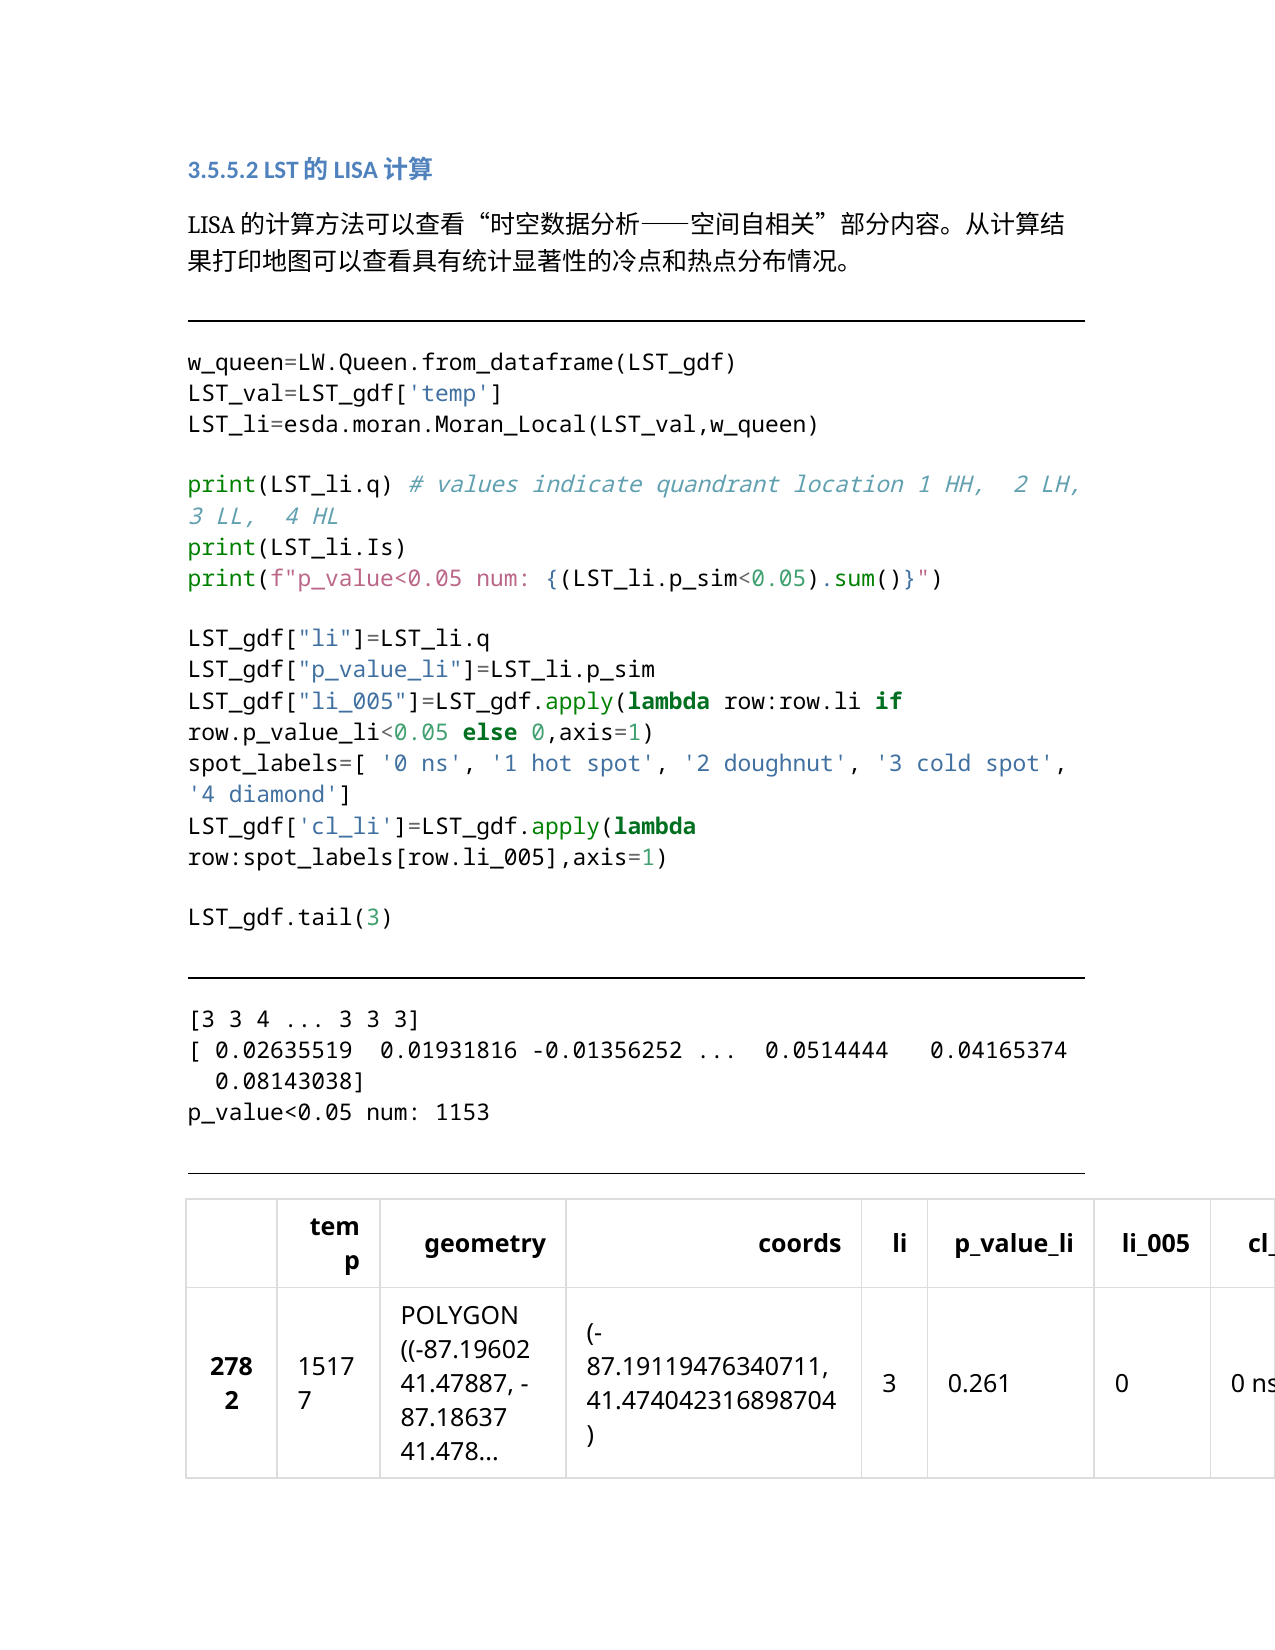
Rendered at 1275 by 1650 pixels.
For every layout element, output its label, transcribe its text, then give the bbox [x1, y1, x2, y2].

table_cell 3 [862, 1288, 927, 1477]
table_header temp [278, 1200, 379, 1286]
table_cell 2782 [187, 1288, 276, 1477]
table_header li_005 [1095, 1200, 1210, 1286]
table_cell (-87.19119476340711, 41.474042316898704) [567, 1288, 861, 1477]
table_cell 0 [1095, 1288, 1210, 1477]
table_cell 15177 [278, 1288, 379, 1477]
table_cell 0.261 [928, 1288, 1093, 1477]
text [3 3 4 ... 3 3 3] [ 0.02635519 0.01931816 -0.01356252 ... 0.0514444 0.04165374 0.08143038] p_value<0.05 num: 1153 [187, 1002, 1087, 1127]
table_header coords [567, 1200, 861, 1286]
table_cell POLYGON ((-87.19602 41.47887, -87.18637 41.478... [381, 1288, 565, 1477]
text LISA的计算方法可以查看“时空数据分析——空间自相关”部分内容。从计算结果打印地图可以查看具有统计显著性的冷点和热点分布情况。 [187, 205, 1087, 277]
text w_queen=LW.Queen.from_dataframe(LST_gdf) LST_val=LST_gdf['temp'] LST_li=esda.moran.Moran_Local(LST_val,w_queen) print(LST_li.q) # values indicate quandrant location 1 HH, 2 LH, 3 LL, 4 HL print(LST_li.Is) print(f"p_value<0.05 num: {(LST_li.p_sim<0.05).sum()}") LST_gdf["li"]=LST_li.q LST_gdf["p_value_li"]=LST_li.p_sim LST_gdf["li_005"]=LST_gdf.apply(lambda row:row.li if row.p_value_li<0.05 else 0,axis=1) spot_labels=[ '0 ns', '1 hot spot', '2 doughnut', '3 cold spot', '4 diamond'] LST_gdf['cl_li']=LST_gdf.apply(lambda row:spot_labels[row.li_005],axis=1) LST_gdf.tail(3) [187, 346, 1087, 932]
table_header geometry [381, 1200, 565, 1286]
table_header [187, 1200, 276, 1286]
table_cell 0 ns [1211, 1288, 1274, 1477]
subtitle 3.5.5.2 LST的LISA计算 [187, 150, 1087, 186]
table_header li [862, 1200, 927, 1286]
table_header p_value_li [928, 1200, 1093, 1286]
table_header cl_li [1211, 1200, 1274, 1286]
